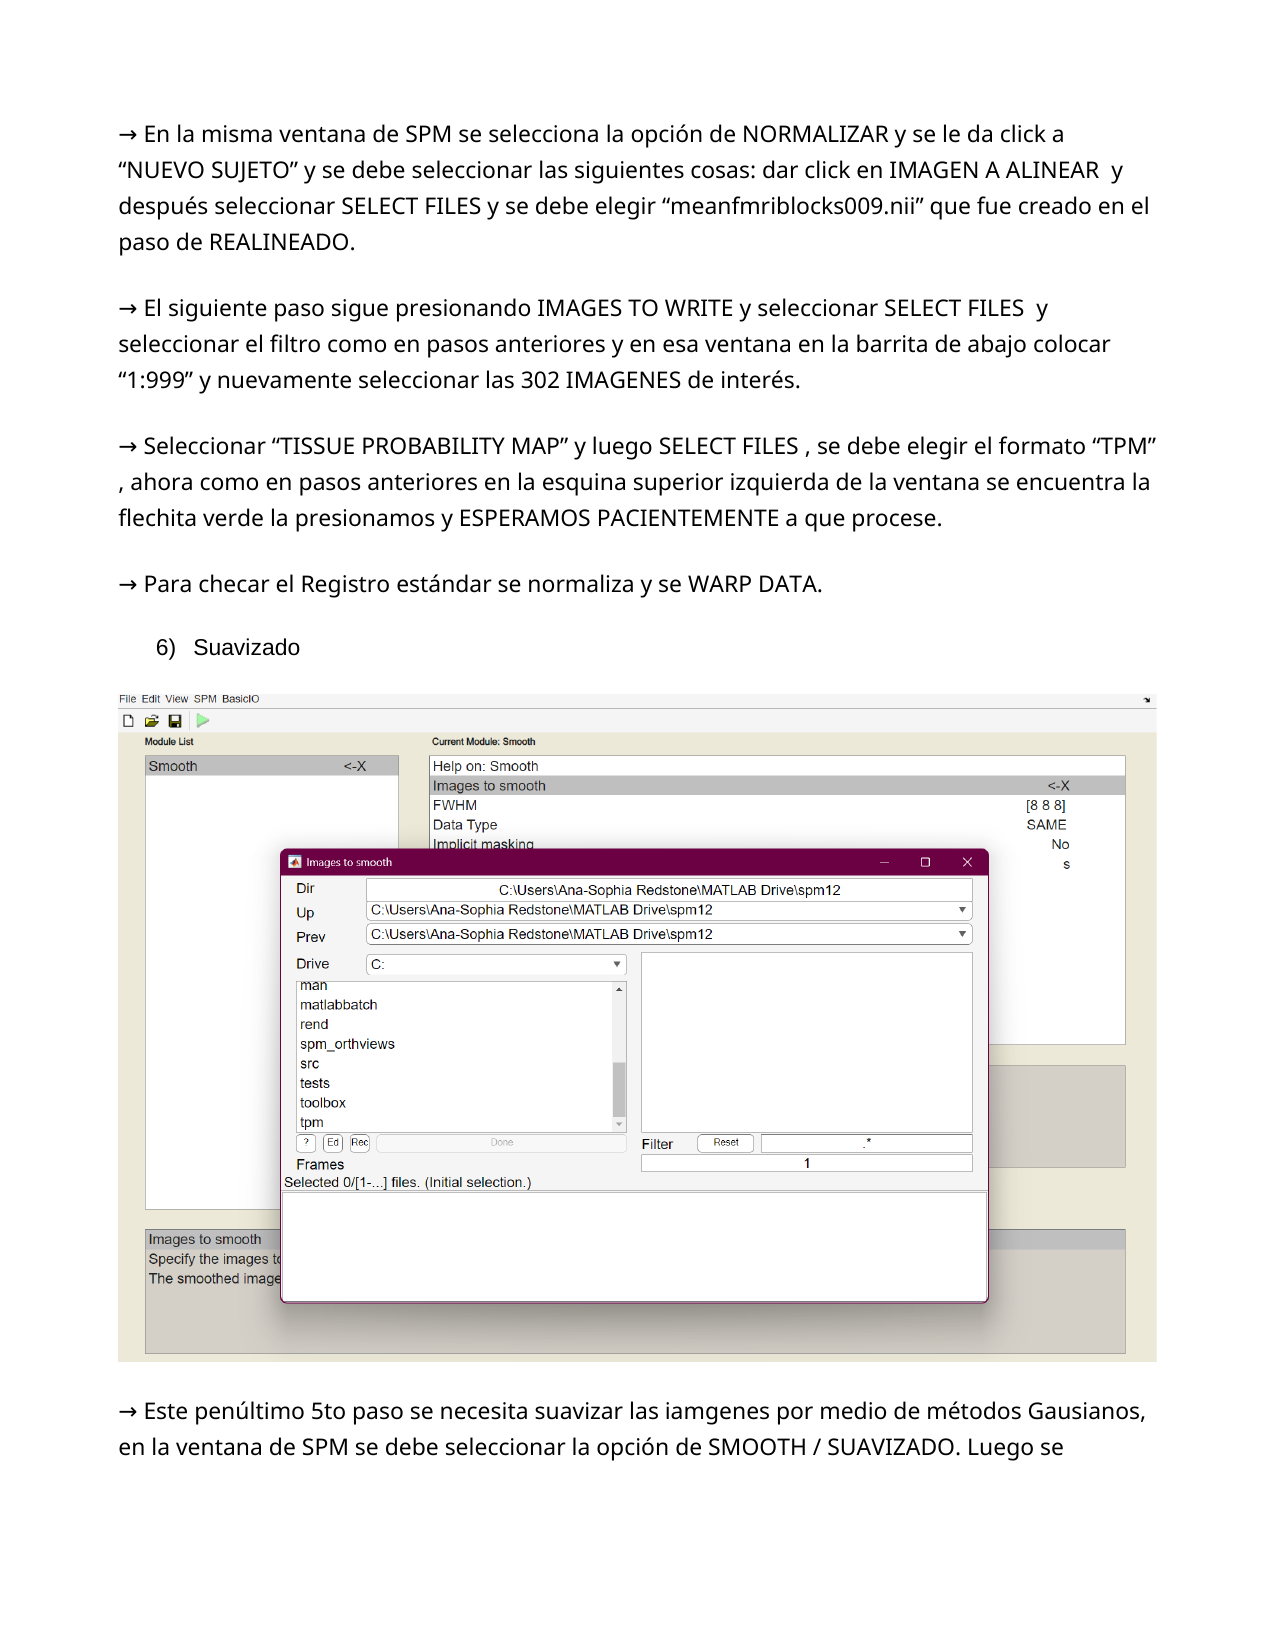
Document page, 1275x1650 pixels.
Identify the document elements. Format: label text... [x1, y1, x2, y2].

text → Seleccionar “TISSUE PROBABILITY MAP” y luego SELECT FILES , se debe elegir el formato “TPM” , ahora como en pasos anteriores en la esquina superior izquierda de la ventana se encuentra la flechita verde la presionamos y ESPERAMOS PACIENTEMENTE a que procese. [118, 430, 1157, 533]
text → El siguiente paso sigue presionando IMAGES TO WRITE y seleccionar SELECT FILES y seleccionar el filtro como en pasos anteriores y en esa ventana en la barrita de abajo colocar “1:999” y nuevamente seleccionar las 302 IMAGENES de interés. [118, 292, 1157, 395]
text → Para checar el Registro estándar se normaliza y se WARP DATA. [118, 568, 1157, 599]
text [118, 1395, 1157, 1462]
text → En la misma ventana de SPM se selecciona la opción de NORMALIZAR y se le da click a “NUEVO SUJETO” y se debe seleccionar las siguientes cosas: dar click en IMAGEN A ALINEAR y después seleccionar SELECT FILES y se debe elegir “meanfmriblocks009.nii” que fue creado en el paso de REALINEADO. [118, 118, 1157, 257]
list Suavizado [156, 634, 1157, 661]
picture [118, 694, 1157, 1362]
